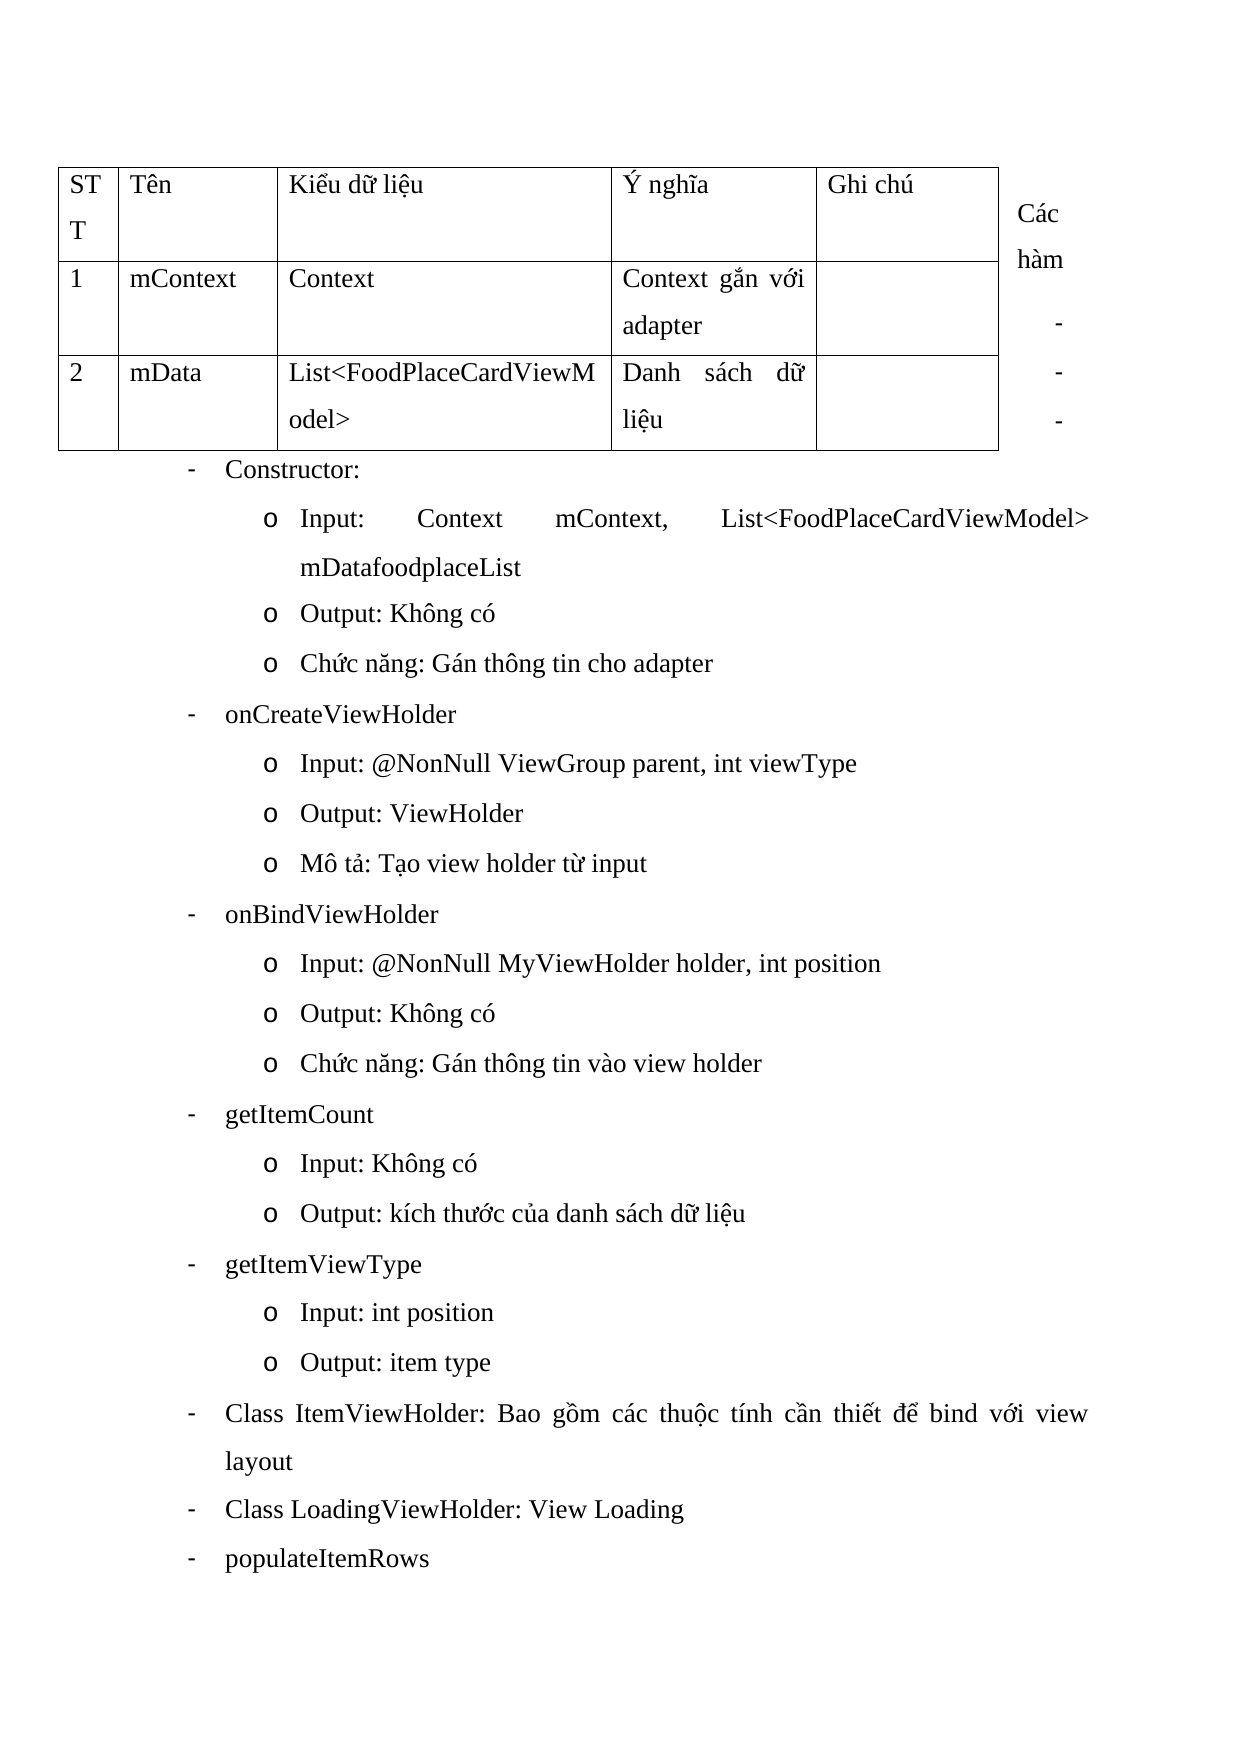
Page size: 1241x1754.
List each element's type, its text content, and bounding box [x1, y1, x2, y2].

table_header Ý nghĩa [612, 168, 816, 261]
table_header STT [59, 168, 118, 261]
list getItemCount [187, 1097, 1090, 1130]
list Class LoadingViewHolder: View Loading [187, 1492, 1090, 1525]
list onCreateViewHolder [187, 698, 1090, 731]
list Input: Không có [262, 1147, 1090, 1180]
list Output: item type [262, 1346, 1090, 1380]
table_header Kiểu dữ liệu [278, 168, 611, 261]
list Output: ViewHolder [262, 797, 1090, 831]
table_cell Context [278, 262, 611, 355]
list Output: kích thước của danh sách dữ liệu [262, 1197, 1090, 1230]
list Input: @NonNull ViewGroup parent, int viewType [262, 747, 1090, 781]
table_cell [817, 262, 998, 355]
list Input: Context mContext, List<FoodPlaceCardViewModel> mDatafoodplaceList [262, 502, 1090, 582]
list onBindViewHolder [187, 897, 1090, 930]
table_cell List<FoodPlaceCardViewModel> [278, 356, 611, 450]
table_header Ghi chú [817, 168, 998, 261]
list Output: Không có [262, 597, 1090, 631]
list Mô tả: Tạo view holder từ input [262, 847, 1090, 881]
table_header Tên [119, 168, 277, 261]
text Các hàm [150, 150, 1090, 274]
list Input: int position [262, 1296, 1090, 1330]
list populateItemRows [187, 1541, 1090, 1574]
list Class ItemViewHolder: Bao gồm các thuộc tính cần thiết để bind với view layout [187, 1397, 1090, 1476]
table_cell 2 [59, 356, 118, 450]
list Output: Không có [262, 997, 1090, 1030]
list Input: @NonNull MyViewHolder holder, int position [262, 947, 1090, 980]
table_cell Danh sách dữ liệu [612, 356, 816, 450]
table_cell [817, 356, 998, 450]
list getItemViewType [187, 1247, 1090, 1280]
table_cell mData [119, 356, 277, 450]
table_cell mContext [119, 262, 277, 355]
list Constructor: [187, 307, 1090, 485]
table_cell Context gắn với adapter [612, 262, 816, 355]
table_cell 1 [59, 262, 118, 355]
list Chức năng: Gán thông tin vào view holder [262, 1047, 1090, 1081]
list Chức năng: Gán thông tin cho adapter [262, 647, 1090, 681]
